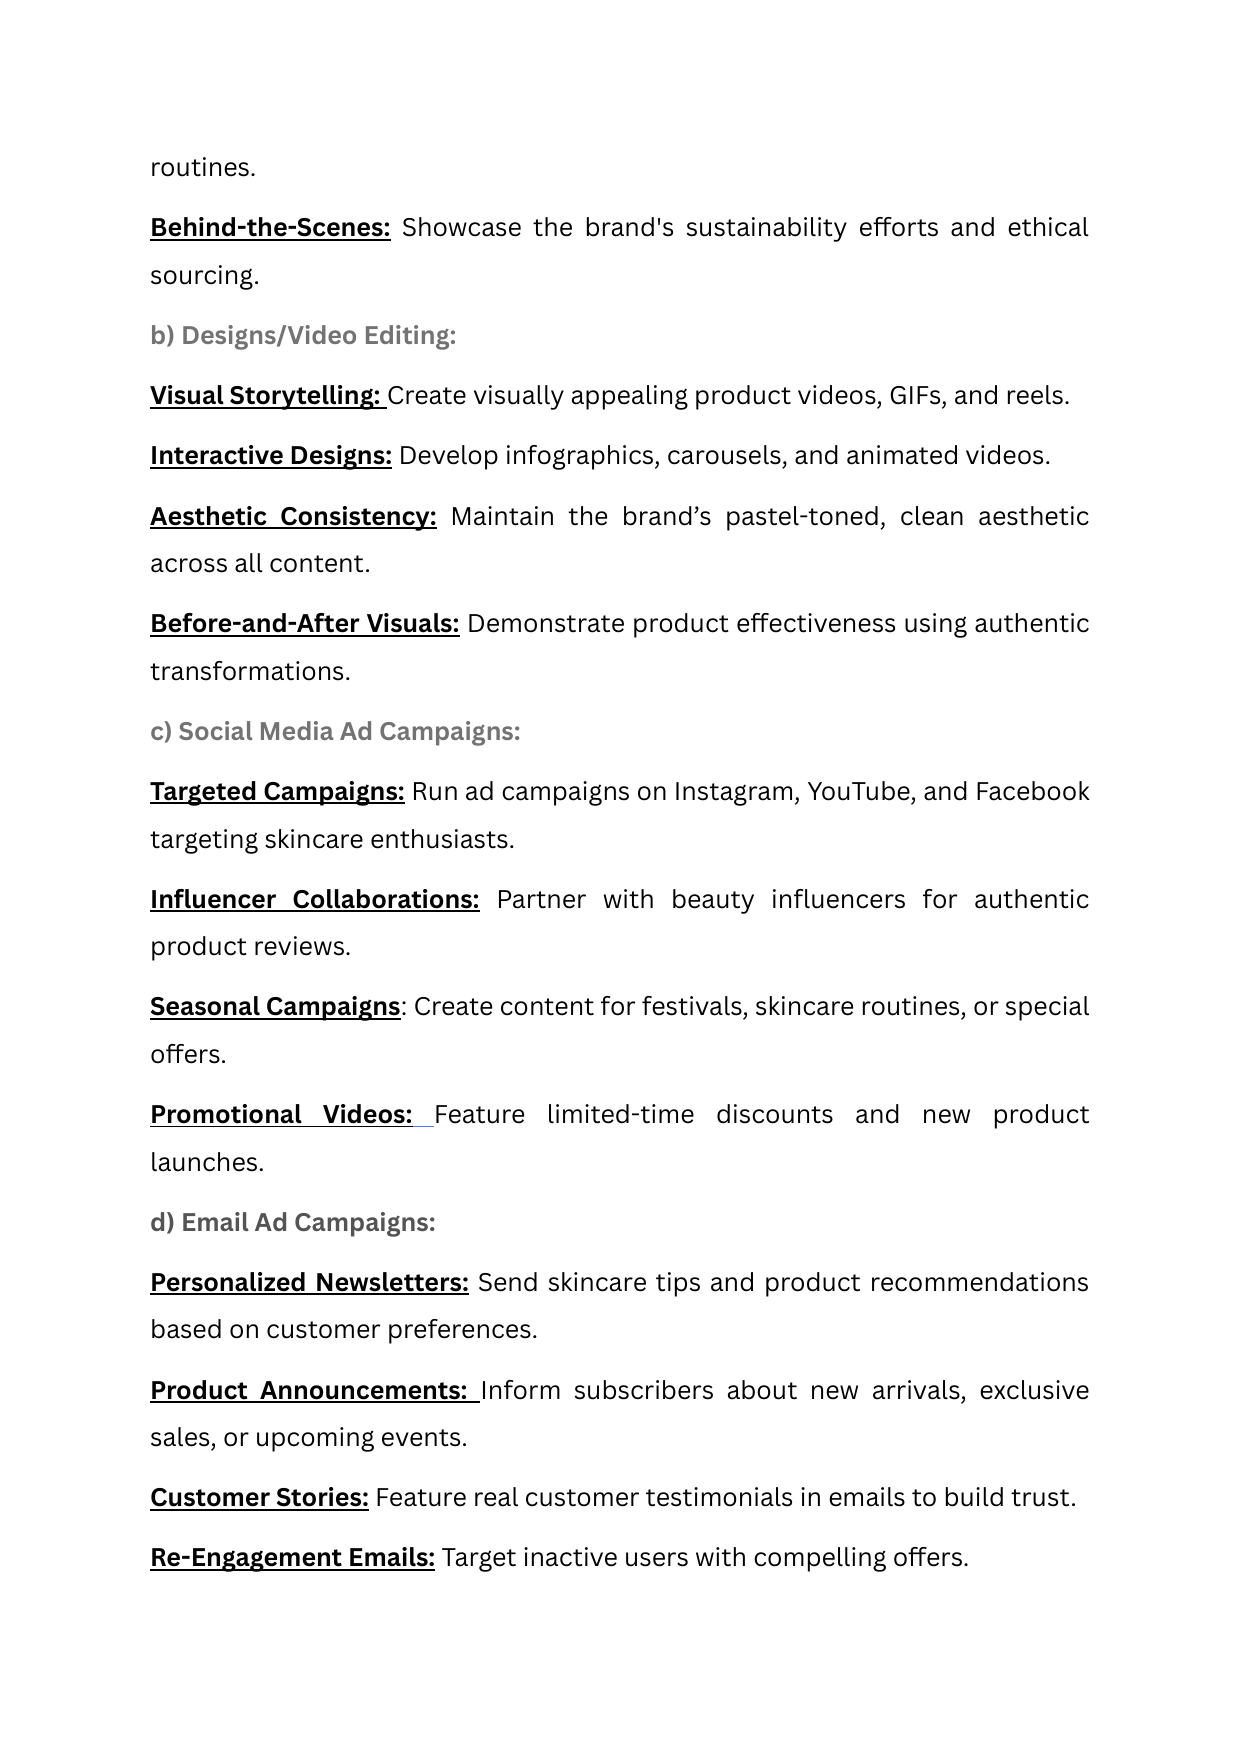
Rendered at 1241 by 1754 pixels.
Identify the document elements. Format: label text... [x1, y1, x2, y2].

text Personalized Newsletters: Send skincare tips and product recommendations based on customer preferences. [150, 1312, 1090, 1394]
text Interactive Designs: Develop infographics, carousels, and animated videos. [150, 486, 1090, 520]
text Seasonal Campaigns: Create content for festivals, skincare routines, or special offers. [150, 1037, 1090, 1118]
text Product Announcements: Inform subscribers about new arrivals, exclusive sales, or upcoming events. [150, 1420, 1090, 1502]
text Aesthetic Consistency: Maintain the brand’s pastel-toned, clean aesthetic across all content. [150, 546, 1090, 627]
text b) Designs/Video Editing: [150, 365, 1090, 399]
text Promotional Videos: Feature limited-time discounts and new product launches. [150, 1144, 1090, 1226]
text Before-and-After Visuals: Demonstrate product effectiveness using authentic transformations. [150, 653, 1090, 735]
text Behind-the-Scenes: Showcase the brand's sustainability efforts and ethical sourcing. [150, 258, 1090, 339]
text Influencer Collaborations: Partner with beauty influencers for authentic product reviews. [150, 929, 1090, 1011]
text Visual Storytelling: Create visually appealing product videos, GIFs, and reels. [150, 426, 1090, 459]
text Customer Stories: Feature real customer testimonials in emails to build trust. [150, 1528, 1090, 1562]
text Educational Content: Share skincare tips, ingredient breakdowns, and routines. [150, 150, 1090, 232]
text c) Social Media Ad Campaigns: [150, 761, 1090, 795]
text Targeted Campaigns: Run ad campaigns on Instagram, YouTube, and Facebook targeting skincare enthusiasts. [150, 821, 1090, 903]
text d) Email Ad Campaigns: [150, 1252, 1090, 1286]
